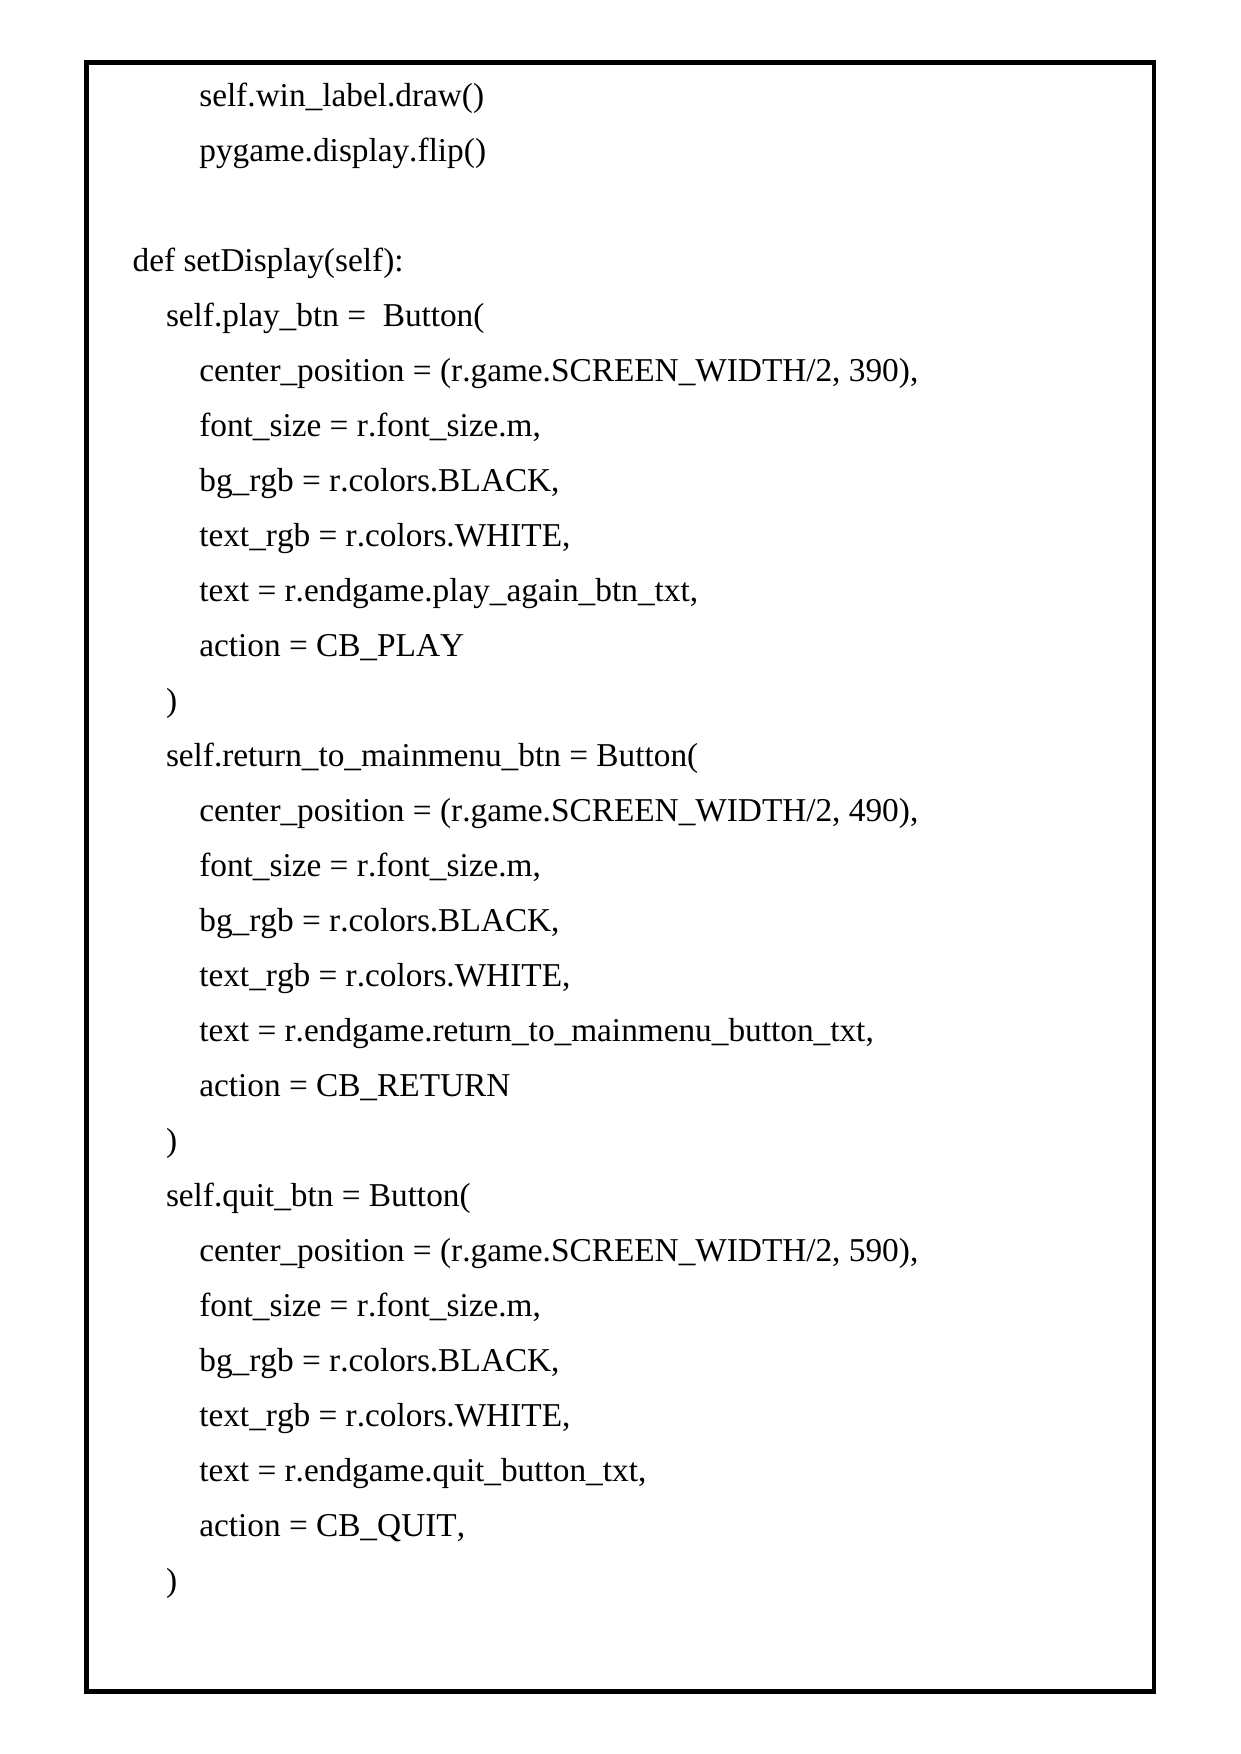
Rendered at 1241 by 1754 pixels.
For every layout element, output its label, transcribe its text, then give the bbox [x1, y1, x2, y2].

text center_position = (r.game.SCREEN_WIDTH/2, 490), [99, 790, 1141, 828]
text ) [99, 680, 1141, 718]
text text = r.endgame.play_again_btn_txt, [99, 570, 1141, 608]
text self.quit_btn = Button( [99, 1175, 1141, 1213]
text text = r.endgame.return_to_mainmenu_button_txt, [99, 1010, 1141, 1048]
text text_rgb = r.colors.WHITE, [99, 955, 1141, 993]
text bg_rgb = r.colors.BLACK, [99, 1340, 1141, 1378]
text center_position = (r.game.SCREEN_WIDTH/2, 590), [99, 1230, 1141, 1268]
text bg_rgb = r.colors.BLACK, [99, 460, 1141, 498]
text action = CB_RETURN [99, 1065, 1141, 1103]
text action = CB_PLAY [99, 625, 1141, 663]
text self.return_to_mainmenu_btn = Button( [99, 735, 1141, 773]
text pygame.display.flip() [99, 130, 1141, 168]
text font_size = r.font_size.m, [99, 1285, 1141, 1323]
text center_position = (r.game.SCREEN_WIDTH/2, 390), [99, 350, 1141, 388]
text self.win_label.draw() [99, 75, 1141, 113]
text text_rgb = r.colors.WHITE, [99, 515, 1141, 553]
text self.play_btn = Button( [99, 295, 1141, 333]
text font_size = r.font_size.m, [99, 405, 1141, 443]
text text = r.endgame.quit_button_txt, [99, 1450, 1141, 1488]
text action = CB_QUIT, [99, 1505, 1141, 1543]
text text_rgb = r.colors.WHITE, [99, 1395, 1141, 1433]
text def setDisplay(self): [99, 240, 1141, 278]
text ) [99, 1560, 1141, 1598]
text bg_rgb = r.colors.BLACK, [99, 900, 1141, 938]
text ) [99, 1120, 1141, 1158]
text font_size = r.font_size.m, [99, 845, 1141, 883]
